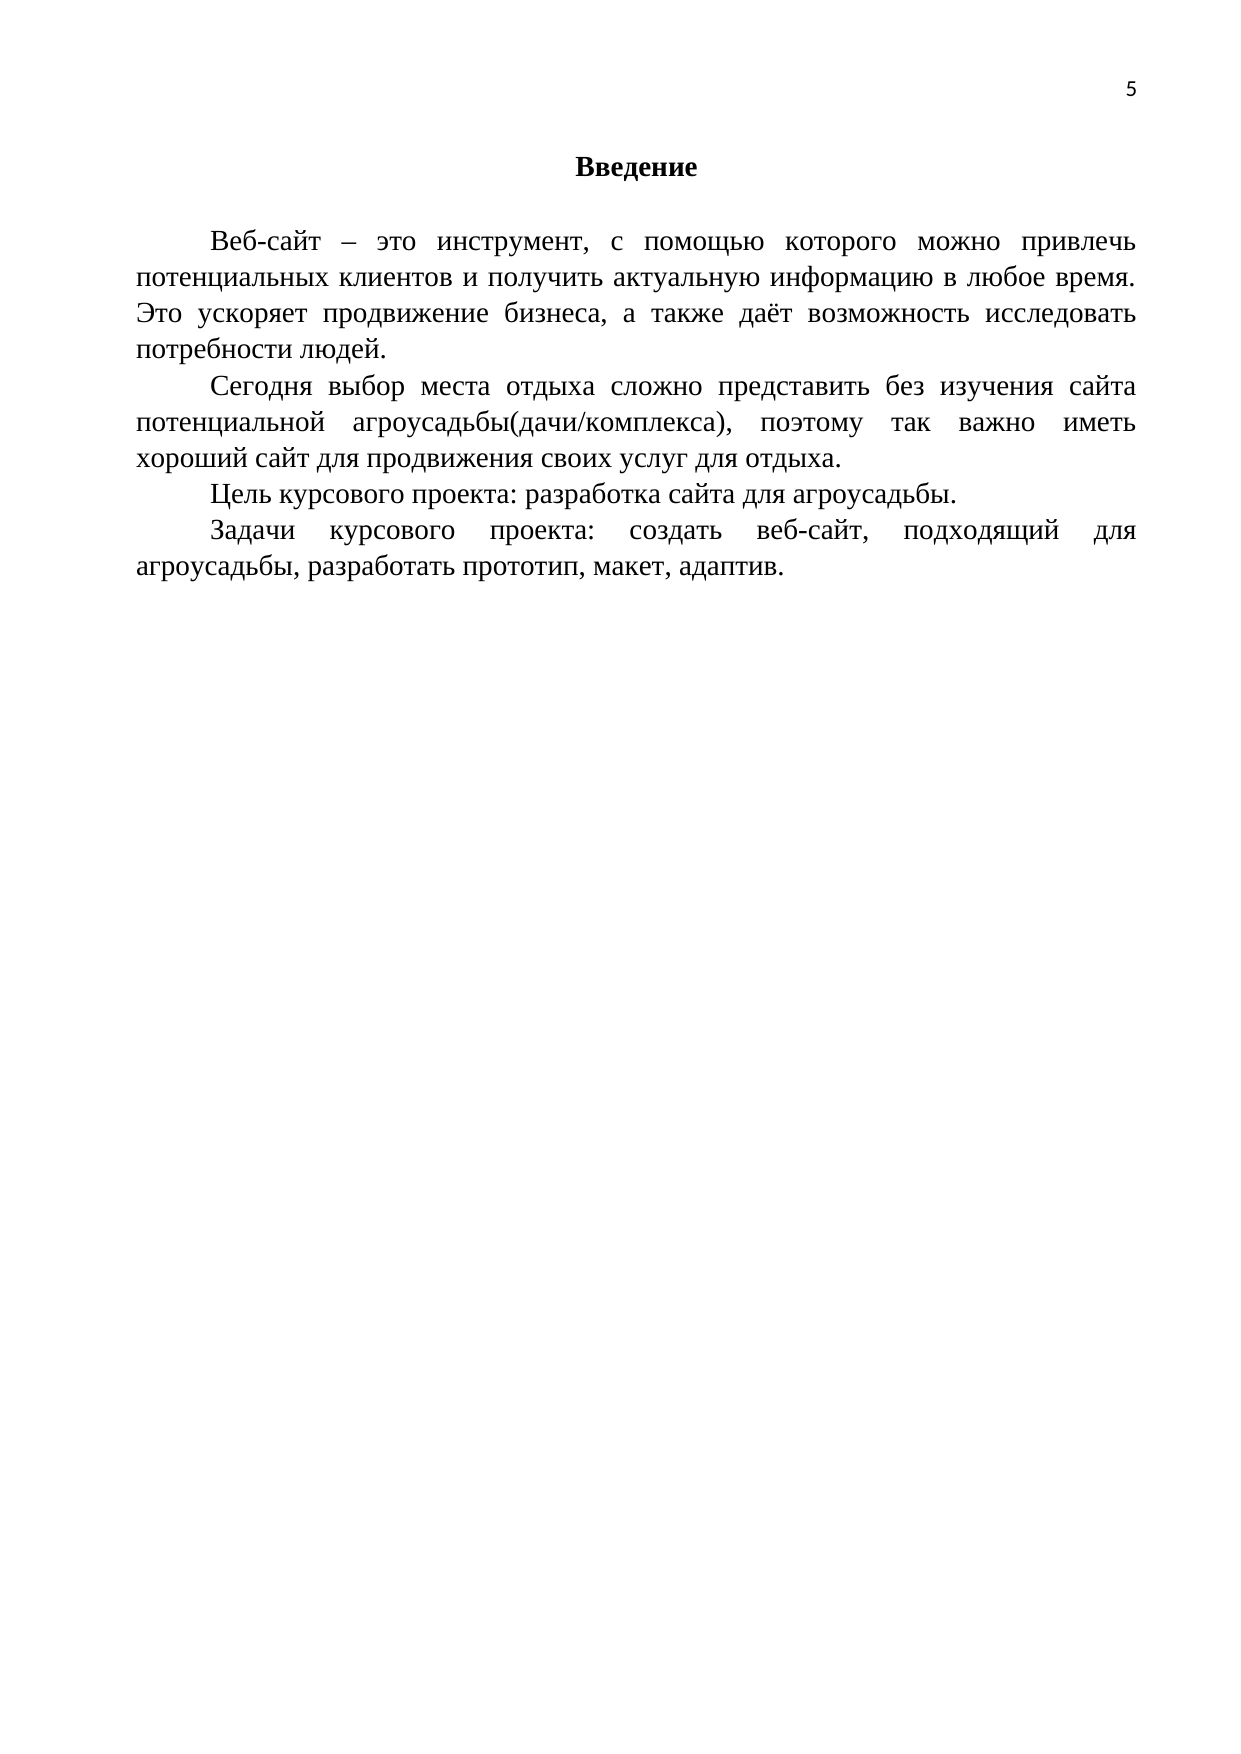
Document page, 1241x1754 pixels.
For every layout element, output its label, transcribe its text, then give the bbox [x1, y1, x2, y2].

text Веб-сайт – это инструмент, с помощью которого можно привлечь потенциальных клиентов и получить актуальную информацию в любое время. Это ускоряет продвижение бизнеса, а также даёт возможность исследовать потребности людей. [136, 223, 1137, 365]
text Цель курсового проекта: разработка сайта для агроусадьбы. [136, 476, 1137, 510]
text Задачи курсового проекта: создать веб-сайт, подходящий для агроусадьбы, разработать прототип, макет, адаптив. [136, 512, 1137, 582]
text Сегодня выбор места отдыха сложно представить без изучения сайта потенциальной агроусадьбы(дачи/комплекса), поэтому так важно иметь хороший сайт для продвижения своих услуг для отдыха. [136, 368, 1137, 473]
subtitle Введение [136, 149, 1137, 183]
